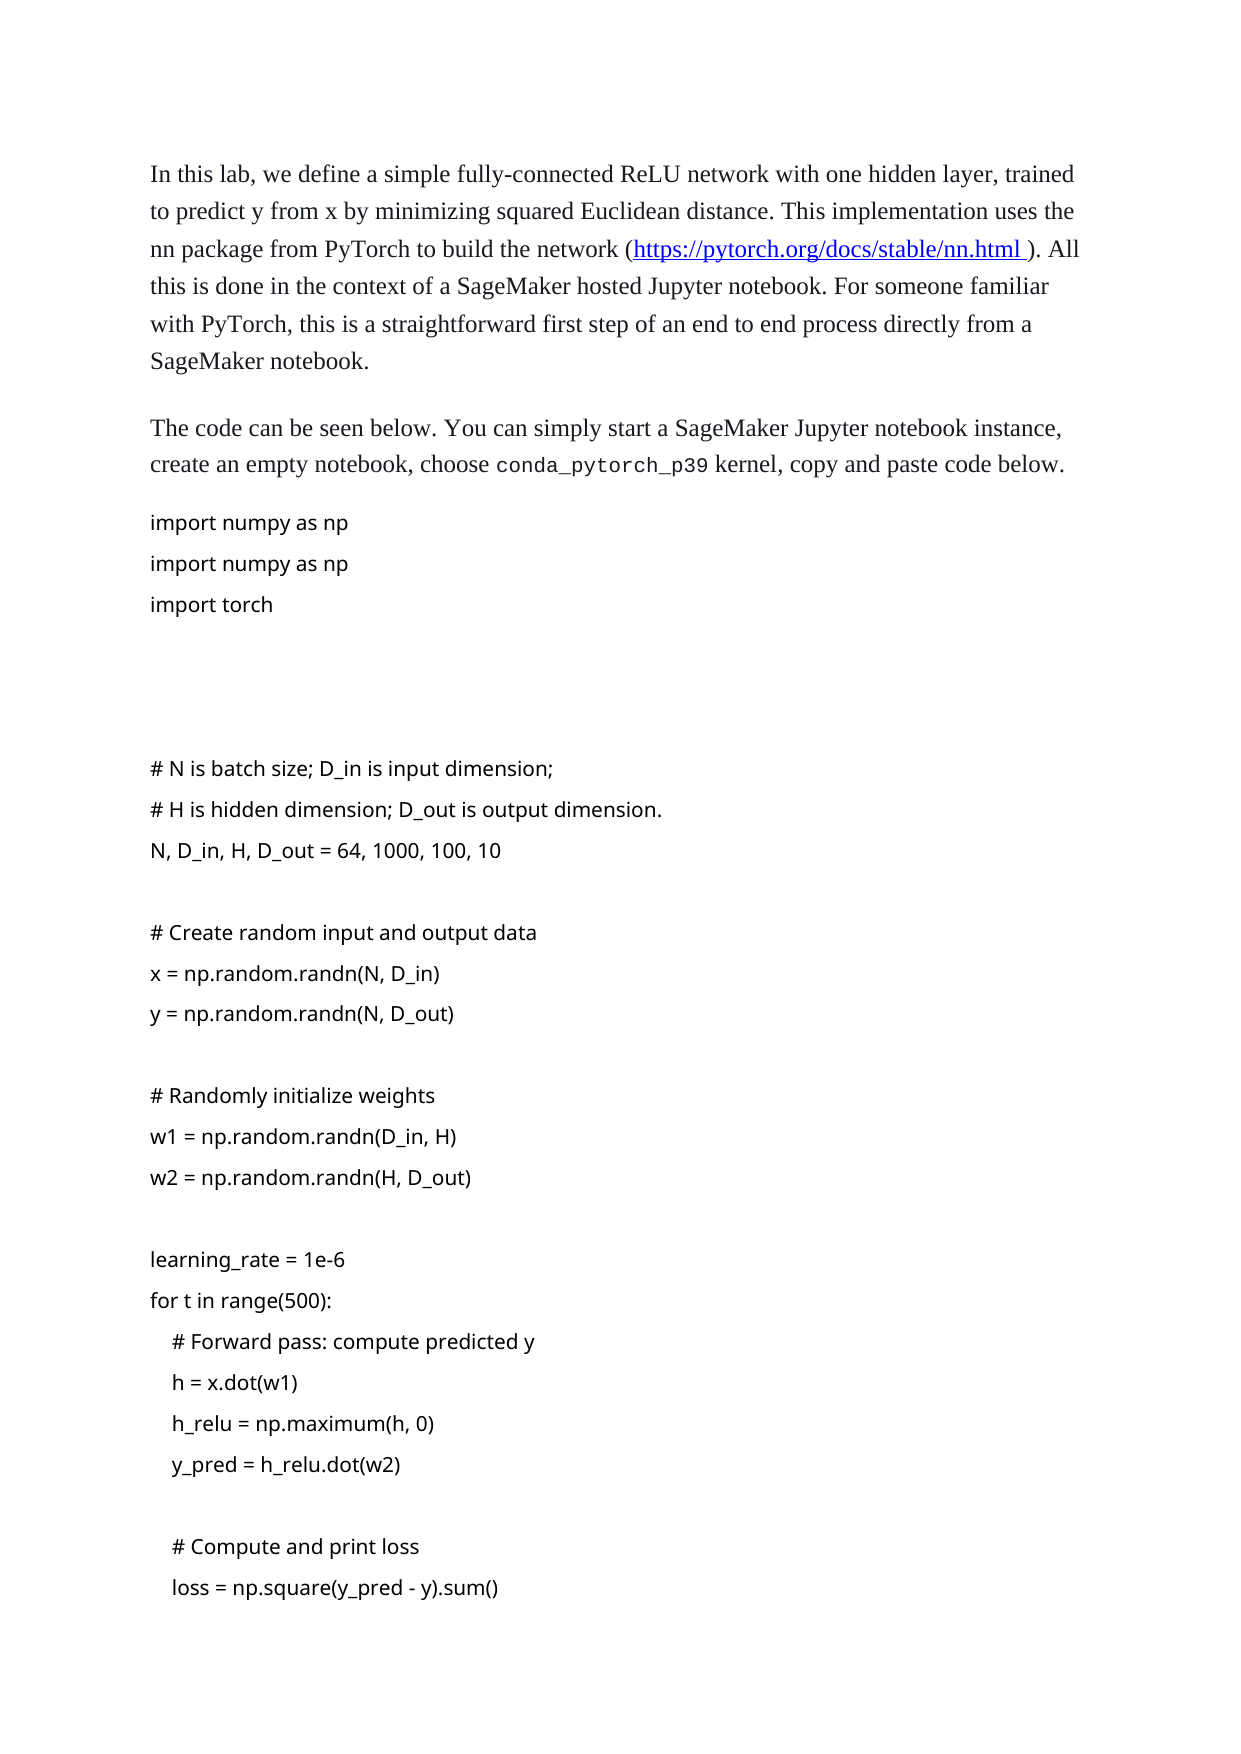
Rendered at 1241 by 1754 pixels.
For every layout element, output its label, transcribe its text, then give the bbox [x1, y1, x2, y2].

text import numpy as np [150, 549, 1090, 578]
text # N is batch size; D_in is input dimension; [150, 754, 1090, 782]
text y = np.random.randn(N, D_out) [150, 999, 1090, 1028]
text loss = np.square(y_pred - y).sum() [150, 1573, 1090, 1601]
text # Randomly initialize weights [150, 1081, 1090, 1110]
text N, D_in, H, D_out = 64, 1000, 100, 10 [150, 836, 1090, 864]
text w1 = np.random.randn(D_in, H) [150, 1122, 1090, 1151]
text # Forward pass: compute predicted y [150, 1327, 1090, 1356]
text # Compute and print loss [150, 1532, 1090, 1560]
text # Create random input and output data [150, 918, 1090, 946]
text for t in range(500): [150, 1286, 1090, 1314]
text import numpy as np [150, 508, 1090, 537]
text learning_rate = 1e-6 [150, 1245, 1090, 1274]
text w2 = np.random.randn(H, D_out) [150, 1163, 1090, 1192]
text In this lab, we define a simple fully-connected ReLU network with one hidden layer, trained to predict y from x by minimizing squared Euclidean distance. This implementation uses the nn package from PyTorch to build the network (https://pytorch.org/docs/stable/nn.html ). All this is done in the context of a SageMaker hosted Jupyter notebook. For someone familiar with PyTorch, this is a straightforward first step of an end to end process directly from a SageMaker notebook. [150, 150, 1090, 375]
text y_pred = h_relu.dot(w2) [150, 1450, 1090, 1478]
text x = np.random.randn(N, D_in) [150, 959, 1090, 987]
text h = x.dot(w1) [150, 1368, 1090, 1396]
text # H is hidden dimension; D_out is output dimension. [150, 795, 1090, 823]
text h_relu = np.maximum(h, 0) [150, 1409, 1090, 1437]
text The code can be seen below. You can simply start a SageMaker Jupyter notebook instance, create an empty notebook, choose conda_pytorch_p39 kernel, copy and paste code below. [150, 404, 1090, 479]
text import torch [150, 590, 1090, 619]
